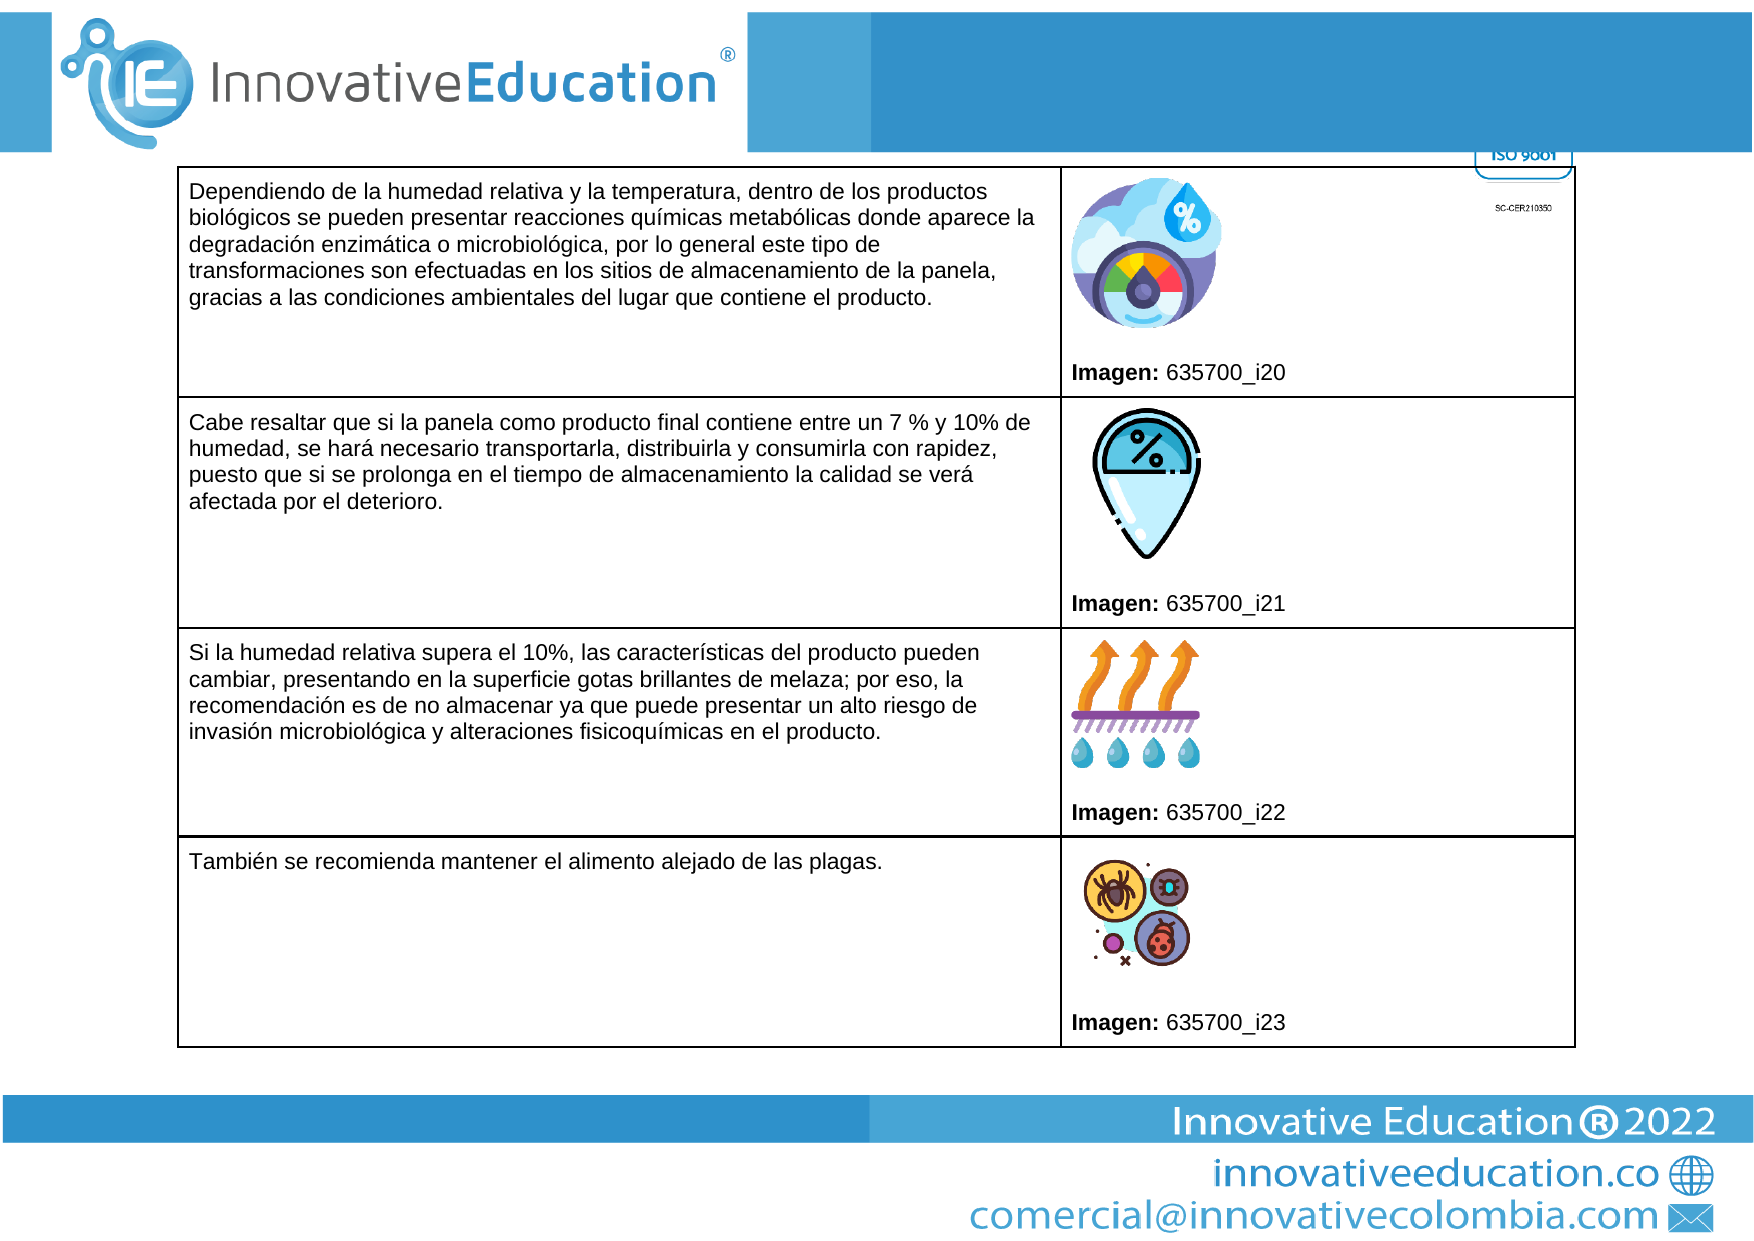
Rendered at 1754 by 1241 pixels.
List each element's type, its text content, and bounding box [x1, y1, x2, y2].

table_cell Cabe resaltar que si la panela como producto final contiene entre un 7 % y 10% de humedad, se hará necesario transportarla, distribuirla y consumirla con rapidez, puesto que si se prolonga en el tiempo de almacenamiento la calidad se verá afectada por el deterioro. [179, 398, 1060, 627]
table_cell Imagen: 635700_i21 [1062, 398, 1574, 627]
table_cell Imagen: 635700_i20 [1062, 168, 1574, 396]
picture [1071, 408, 1222, 559]
picture [0, 0, 1752, 166]
table_cell Imagen: 635700_i22 [1062, 629, 1574, 835]
table_cell Dependiendo de la humedad relativa y la temperatura, dentro de los productos biológicos se pueden presentar reacciones químicas metabólicas donde aparece la degradación enzimática o microbiológica, por lo general este tipo de transformaciones son efectuadas en los sitios de almacenamiento de la panela, gracias a las condiciones ambientales del lugar que contiene el producto. [179, 168, 1060, 396]
table_cell Imagen: 635700_i23 [1062, 838, 1574, 1046]
table_cell Si la humedad relativa supera el 10%, las características del producto pueden cambiar, presentando en la superficie gotas brillantes de melaza; por eso, la recomendación es de no almacenar ya que puede presentar un alto riesgo de invasión microbiológica y alteraciones fisicoquímicas en el producto. [179, 629, 1060, 835]
picture [1071, 847, 1202, 978]
table_cell También se recomienda mantener el alimento alejado de las plagas. [179, 838, 1060, 1046]
picture [2, 1093, 1754, 1239]
picture [1071, 178, 1222, 328]
picture [1071, 639, 1200, 768]
